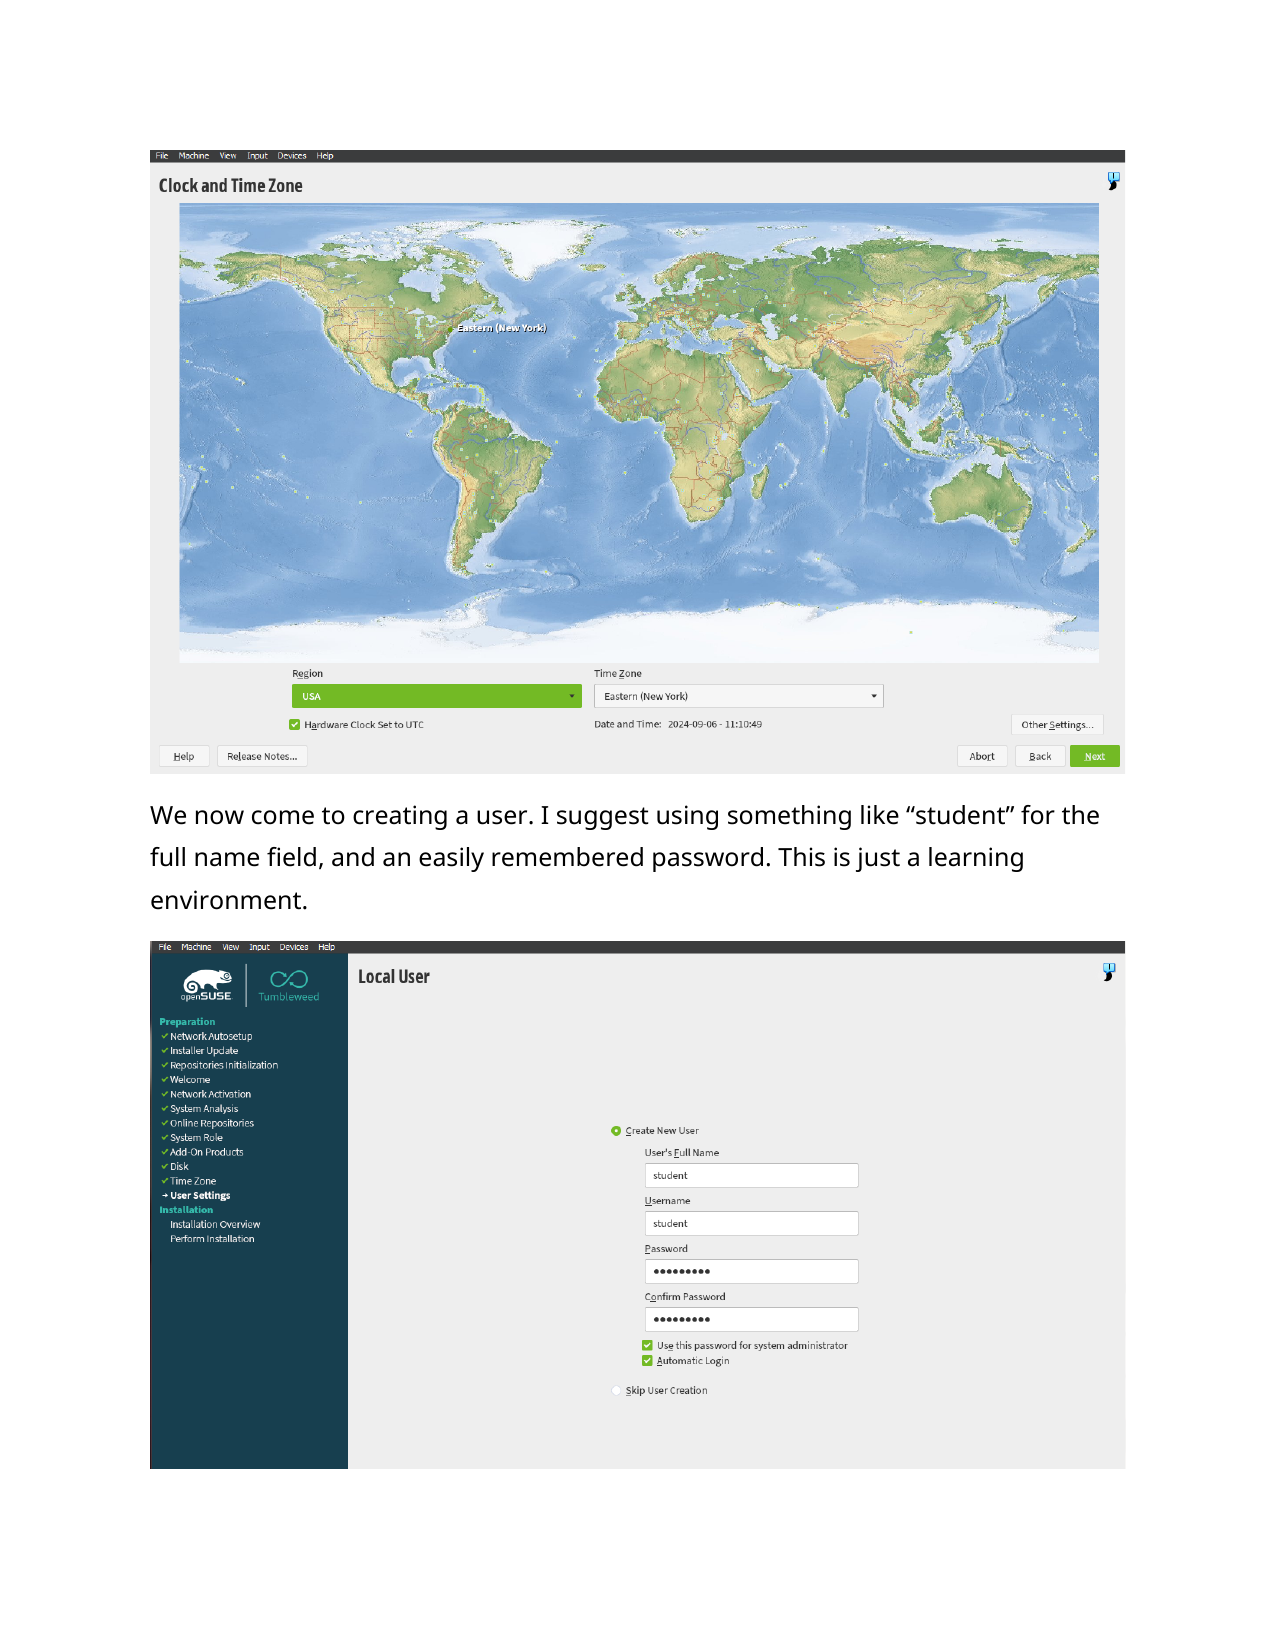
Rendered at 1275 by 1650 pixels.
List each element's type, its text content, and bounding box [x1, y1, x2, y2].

text We now come to creating a user. I suggest using something like “student” for the full name field, and an easily remembered password. This is just a learning environment. [150, 797, 1125, 917]
picture [150, 941, 1125, 1469]
picture [150, 150, 1125, 774]
